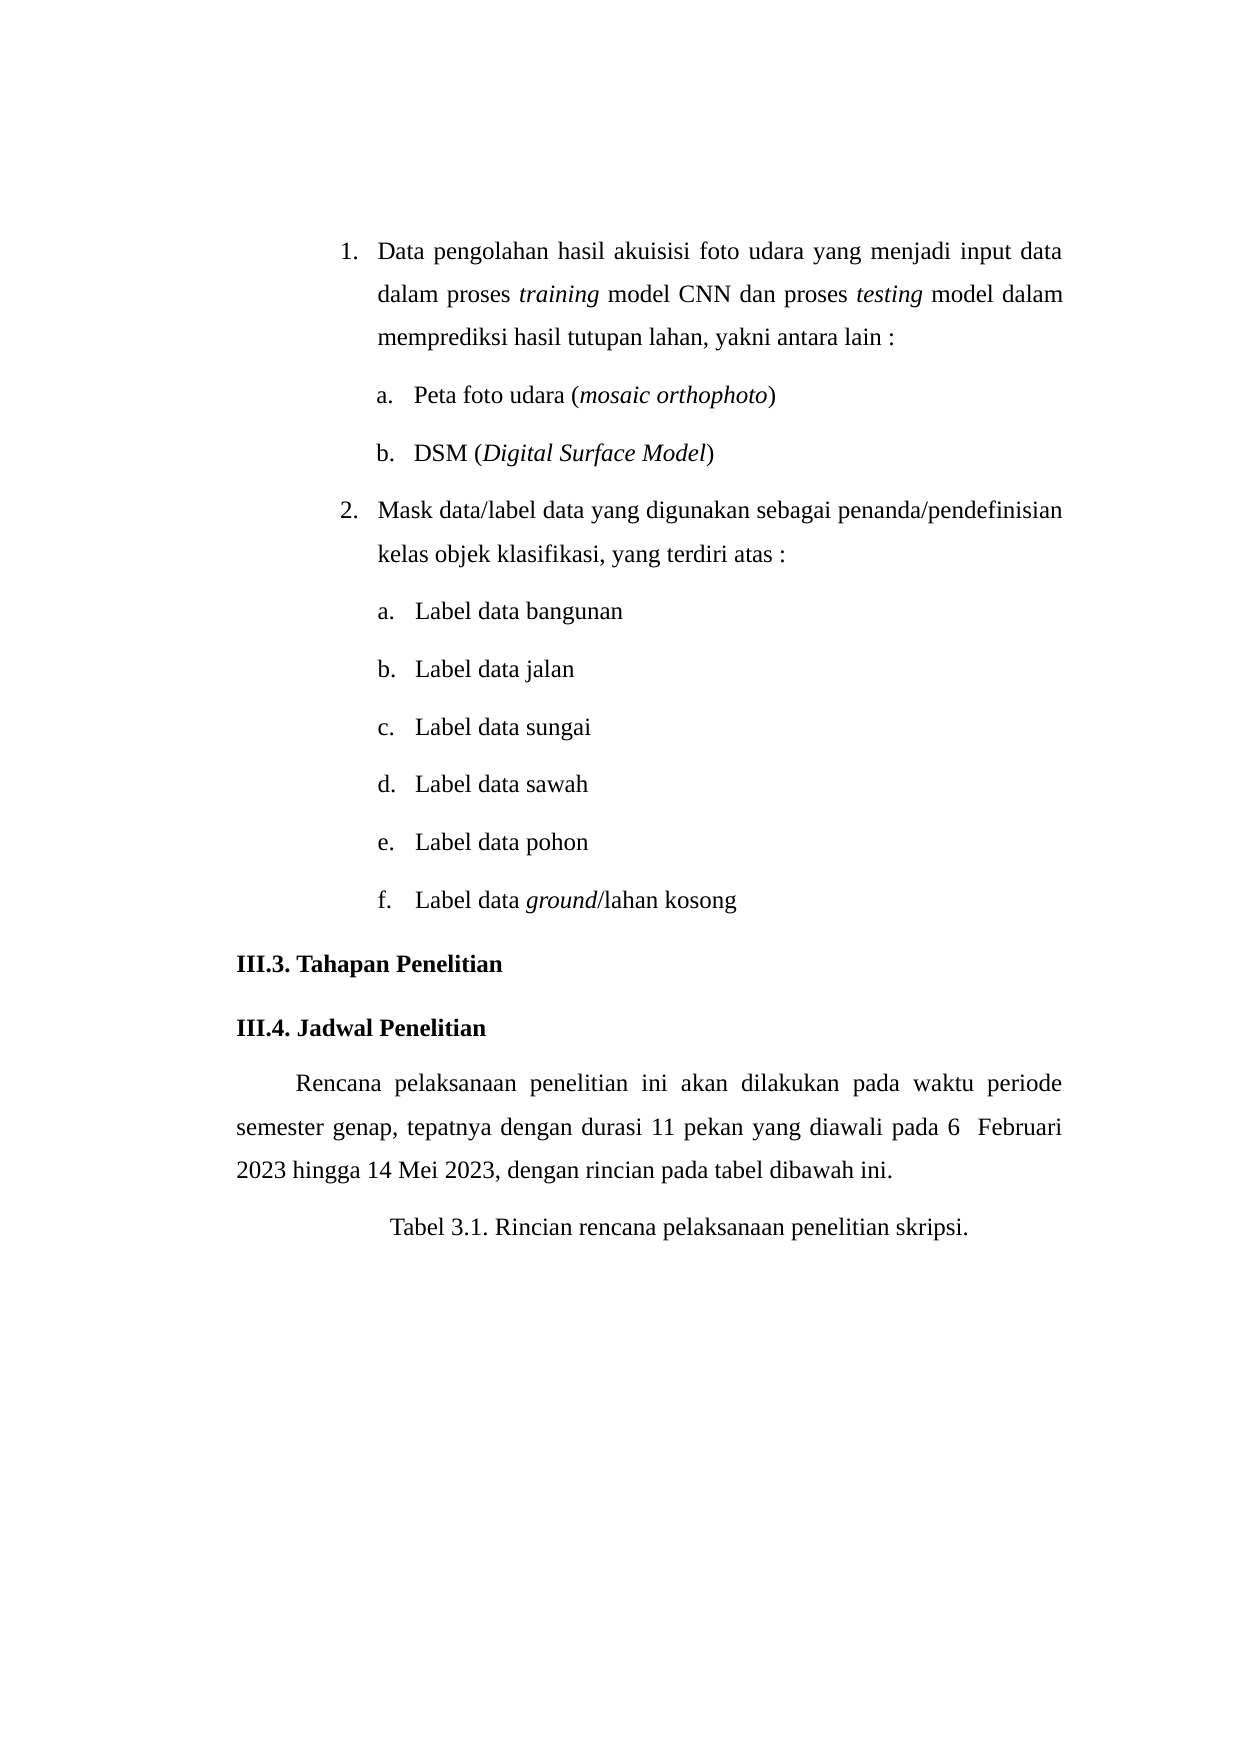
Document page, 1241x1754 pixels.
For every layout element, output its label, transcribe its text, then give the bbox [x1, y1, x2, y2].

list Label data sawah [377, 769, 1063, 798]
list Peta foto udara (mosaic orthophoto) [376, 380, 1063, 409]
text Tabel 3.1. Rincian rencana pelaksanaan penelitian skripsi. [236, 1212, 1063, 1241]
list Label data pohon [377, 827, 1063, 856]
list Label data bangunan [377, 596, 1063, 625]
list Mask data/label data yang digunakan sebagai penanda/pendefinisian kelas objek klasifikasi, yang terdiri atas : [340, 496, 1063, 567]
list DSM (Digital Surface Model) [376, 438, 1063, 467]
list Label data ground/lahan kosong [377, 885, 1063, 914]
subtitle III.3. Tahapan Penelitian [236, 949, 1063, 978]
text Rencana pelaksanaan penelitian ini akan dilakukan pada waktu periode semester genap, tepatnya dengan durasi 11 pekan yang diawali pada 6 Februari 2023 hingga 14 Mei 2023, dengan rincian pada tabel dibawah ini. [236, 1068, 1063, 1183]
list Data pengolahan hasil akuisisi foto udara yang menjadi input data dalam proses training model CNN dan proses testing model dalam memprediksi hasil tutupan lahan, yakni antara lain : [340, 236, 1063, 351]
list Label data jalan [377, 654, 1063, 683]
subtitle III.4. Jadwal Penelitian [236, 1013, 1063, 1042]
list Label data sungai [377, 712, 1063, 741]
